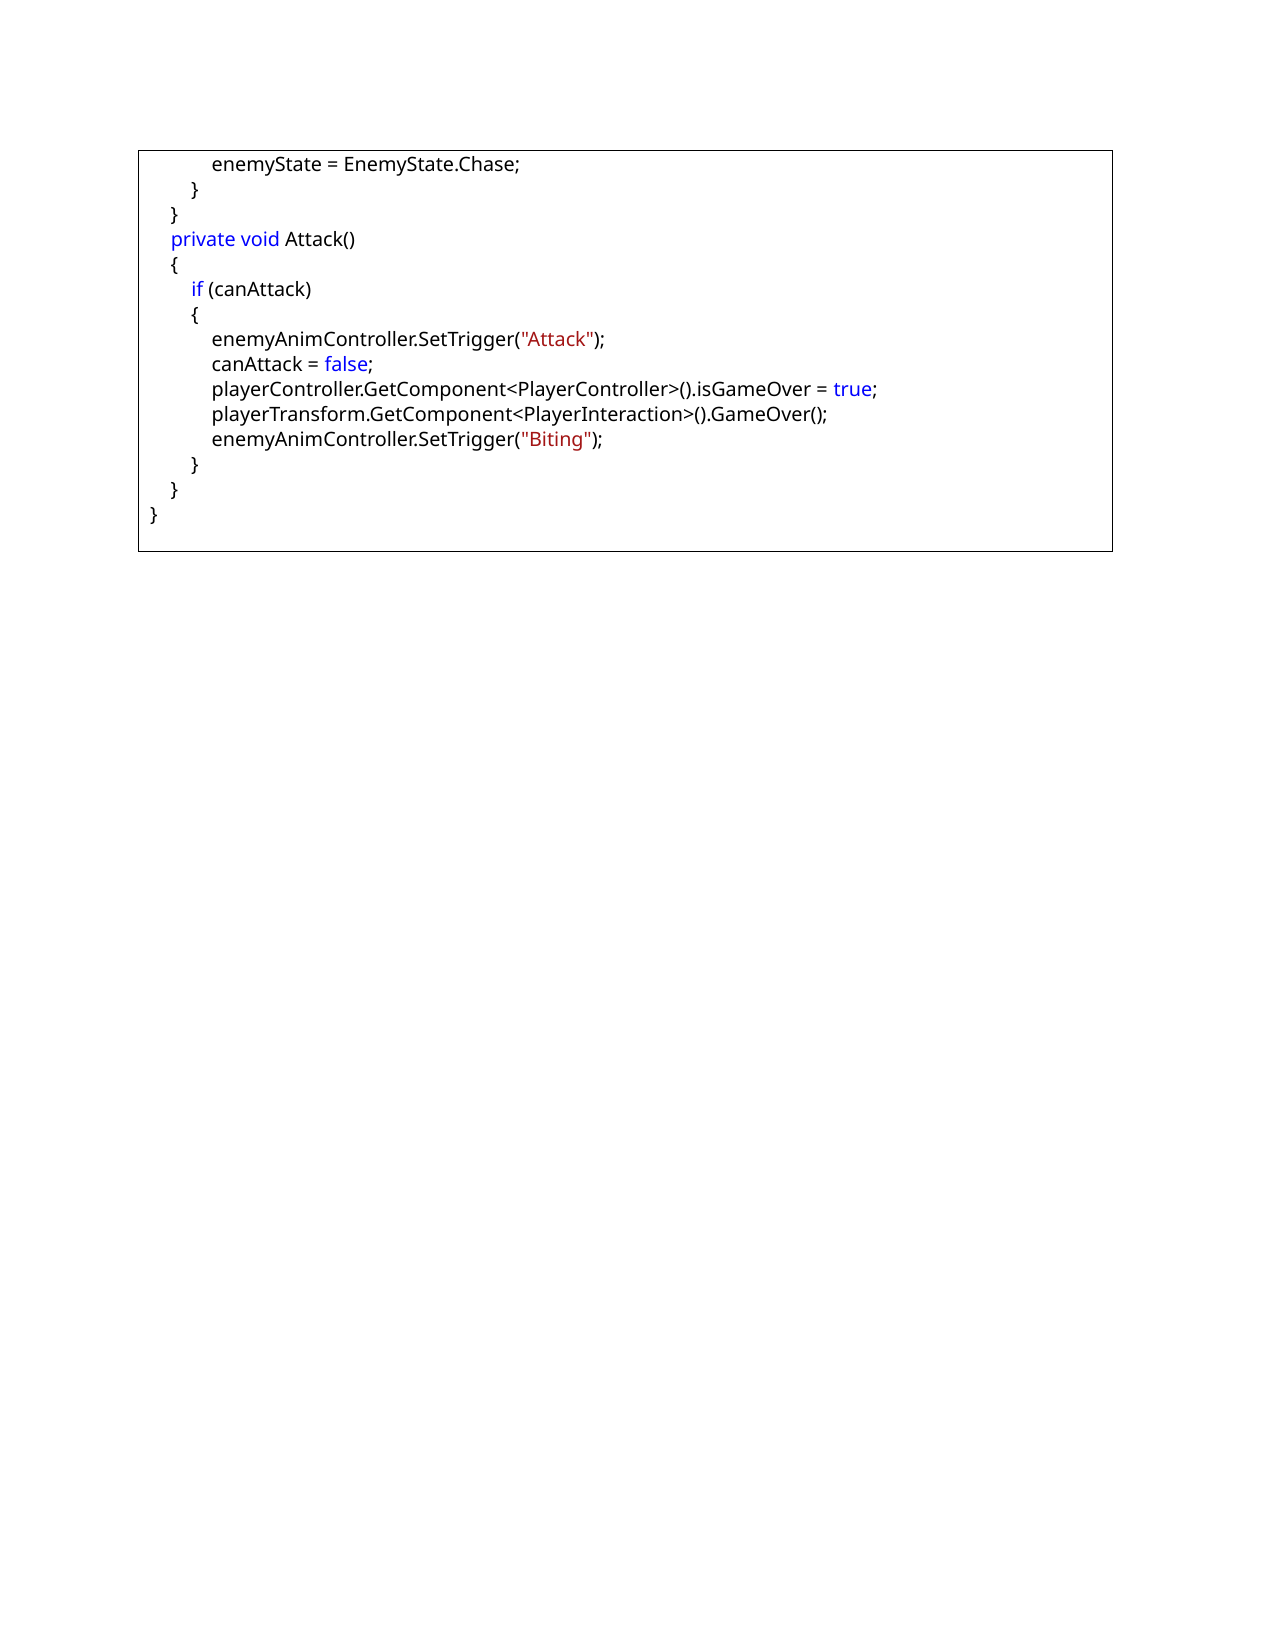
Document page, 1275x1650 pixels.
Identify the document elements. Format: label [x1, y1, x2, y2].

table_header [139, 151, 1112, 551]
